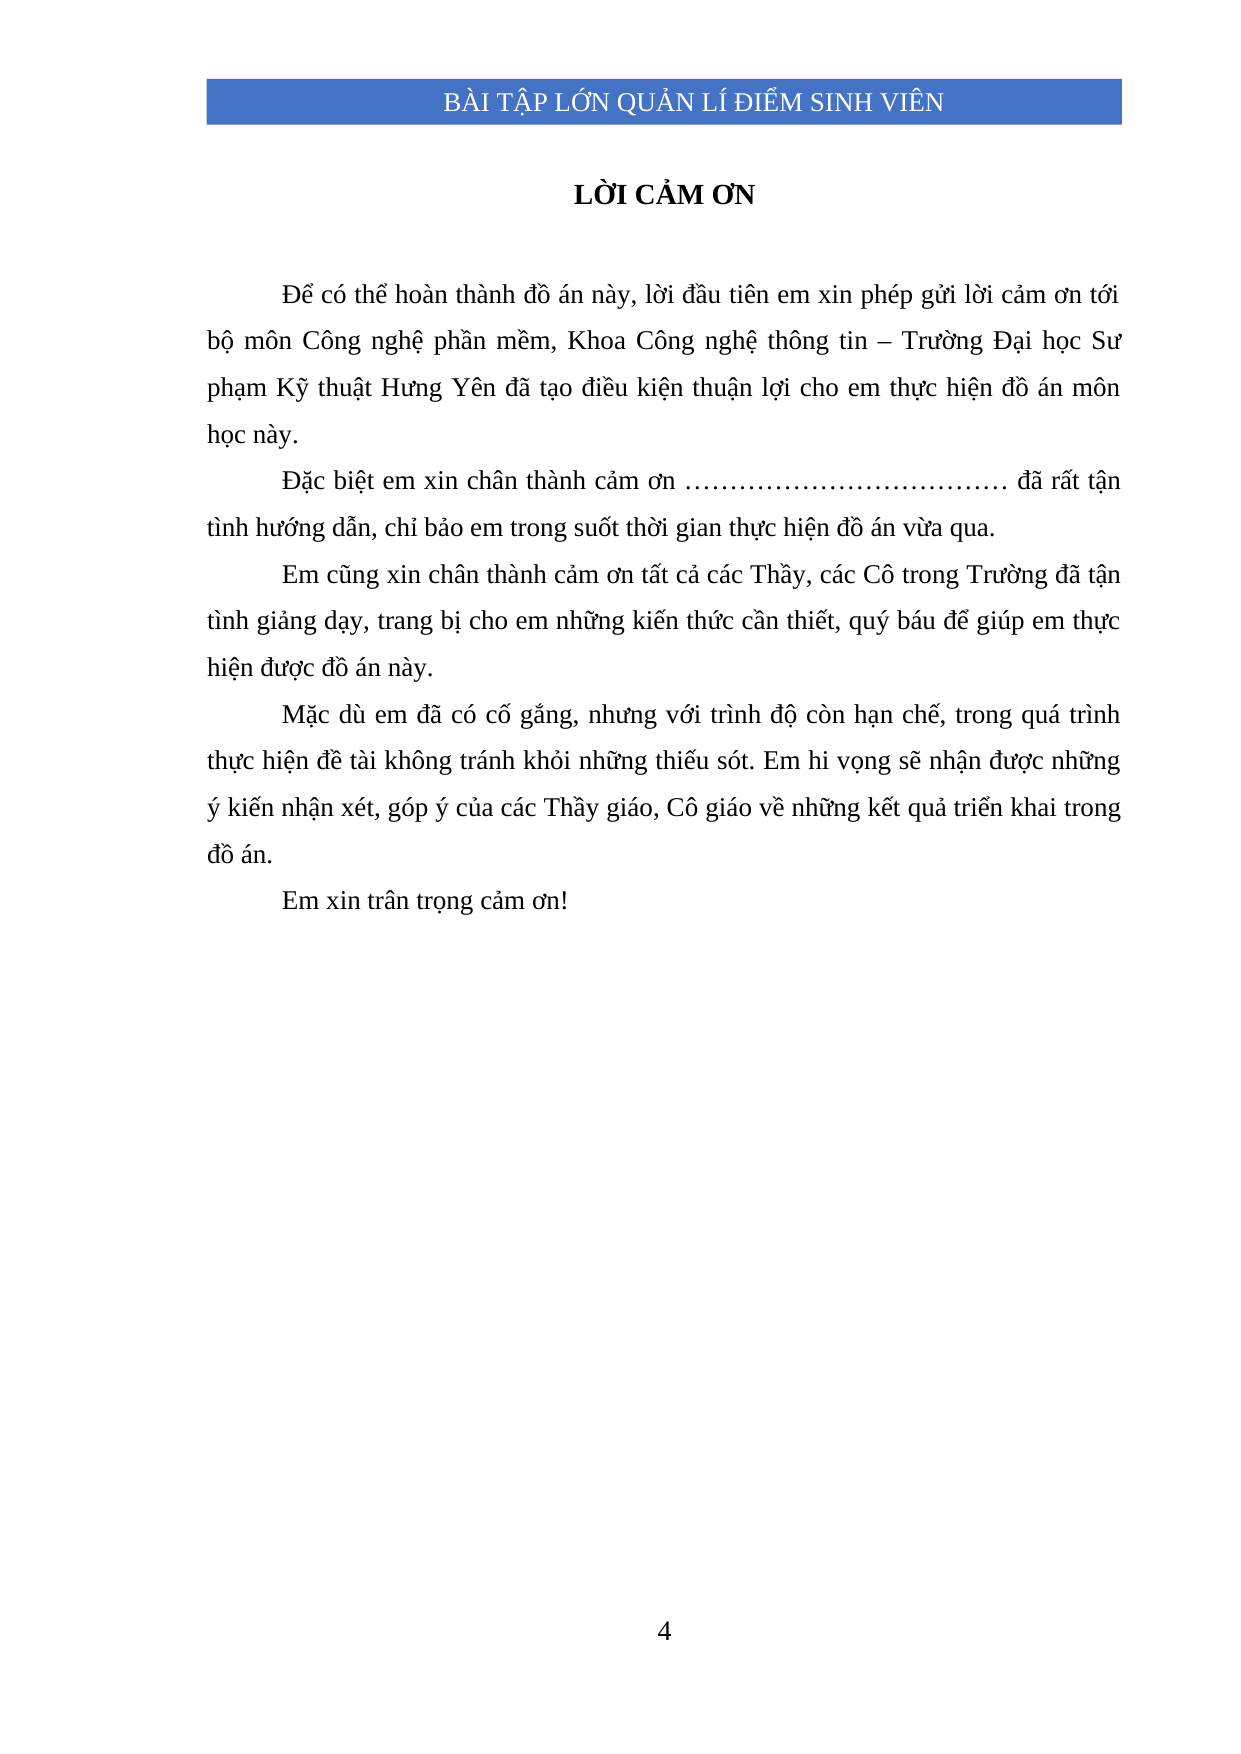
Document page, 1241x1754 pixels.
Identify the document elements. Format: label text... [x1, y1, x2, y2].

text Mặc dù em đã có cố gắng, nhưng với trình độ còn hạn chế, trong quá trình thực hiện đề tài không tránh khỏi những thiếu sót. Em hi vọng sẽ nhận được những ý kiến nhận xét, góp ý của các Thầy giáo, Cô giáo về những kết quả triển khai trong đồ án. [207, 698, 1122, 869]
text Đặc biệt em xin chân thành cảm ơn ……………………………… đã rất tận tình hướng dẫn, chỉ bảo em trong suốt thời gian thực hiện đồ án vừa qua. [207, 464, 1122, 542]
text Để có thể hoàn thành đồ án này, lời đầu tiên em xin phép gửi lời cảm ơn tới bộ môn Công nghệ phần mềm, Khoa Công nghệ thông tin – Trường Đại học Sư phạm Kỹ thuật Hưng Yên đã tạo điều kiện thuận lợi cho em thực hiện đồ án môn học này. [207, 278, 1122, 449]
text Em cũng xin chân thành cảm ơn tất cả các Thầy, các Cô trong Trường đã tận tình giảng dạy, trang bị cho em những kiến thức cần thiết, quý báu để giúp em thực hiện được đồ án này. [207, 558, 1122, 682]
text Em xin trân trọng cảm ơn! [207, 884, 1122, 916]
text LỜI CẢM ƠN [207, 177, 1122, 211]
